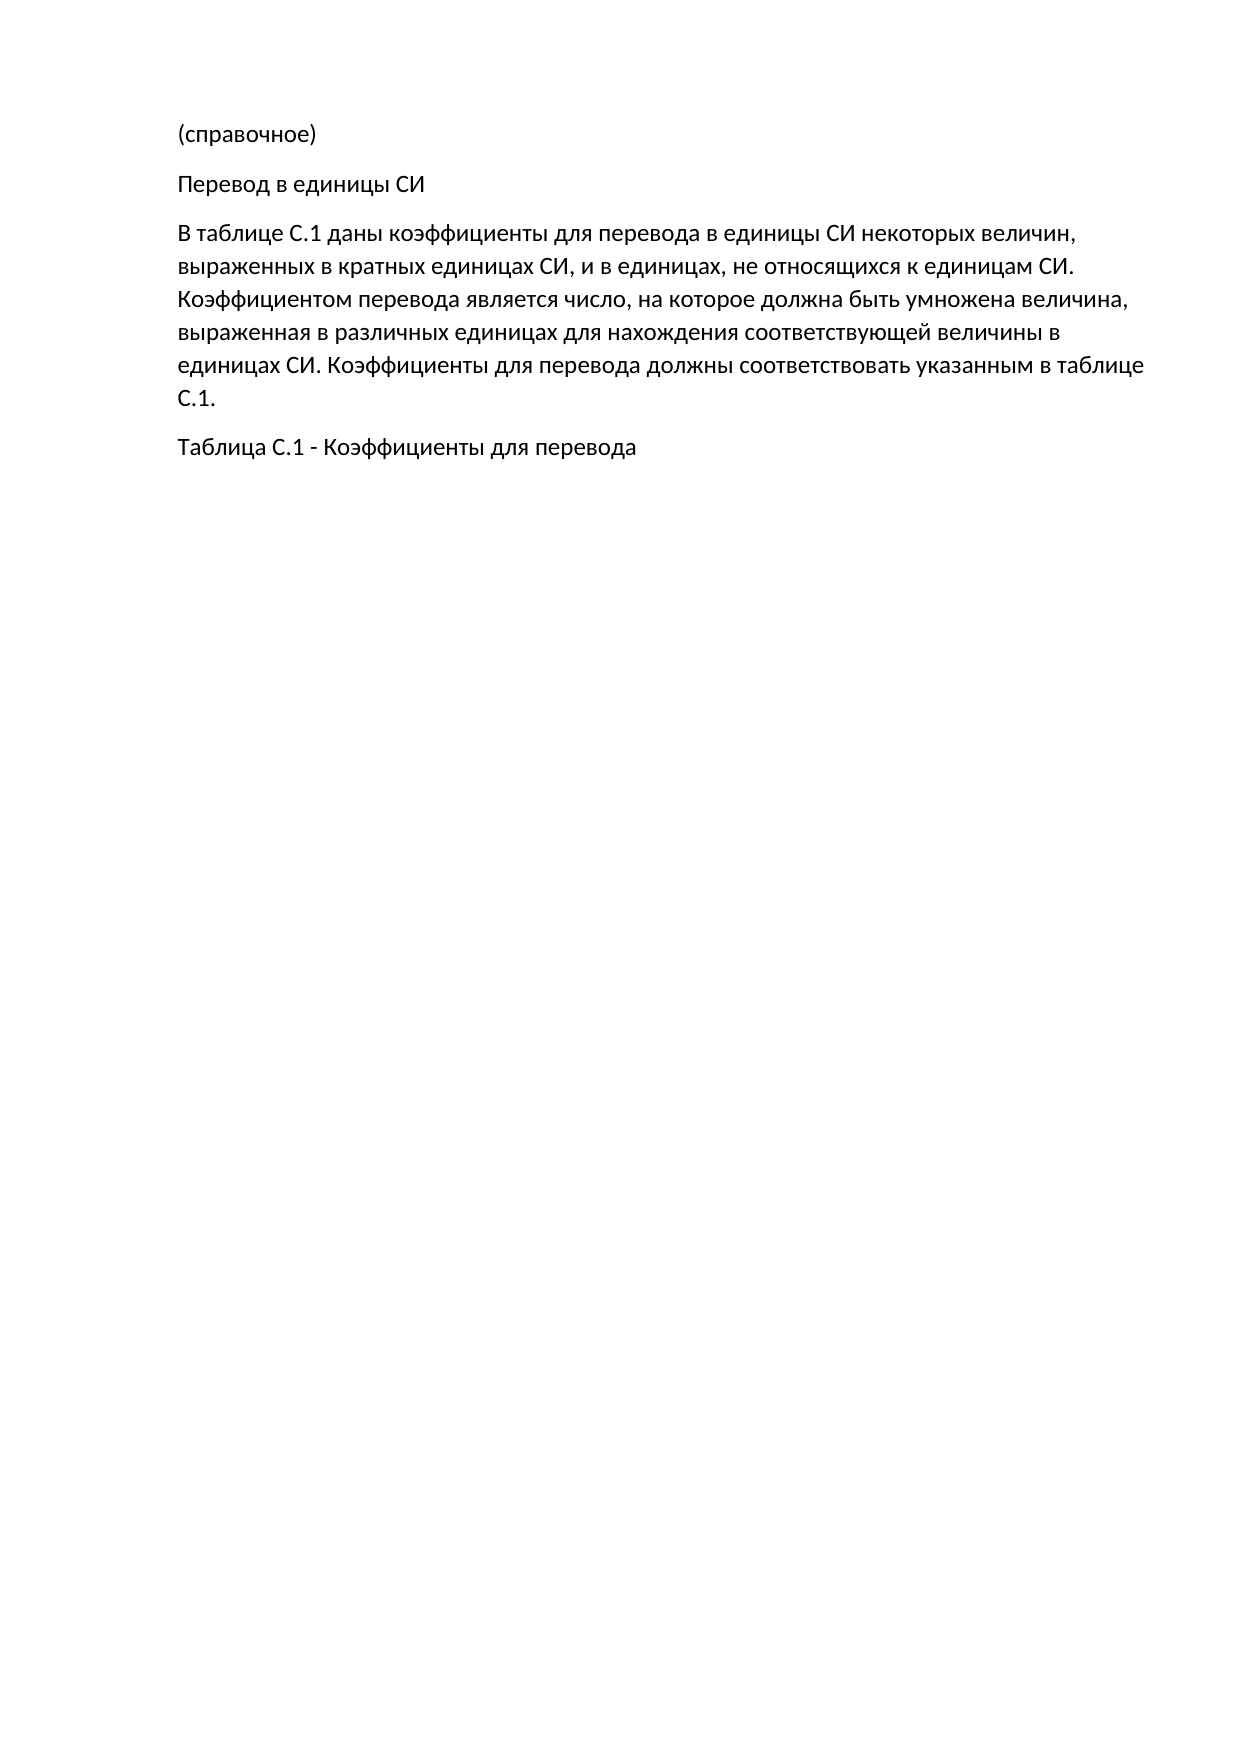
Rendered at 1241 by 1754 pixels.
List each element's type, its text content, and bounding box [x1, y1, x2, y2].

text Таблица С.1 - Коэффициенты для перевода [177, 431, 1152, 462]
text (справочное) [177, 118, 1152, 149]
text В таблице С.1 даны коэффициенты для перевода в единицы СИ некоторых величин, выраженных в кратных единицах СИ, и в единицах, не относящихся к единицам СИ. Коэффициентом перевода является число, на которое должна быть умножена величина, выраженная в различных единицах для нахождения соответствующей величины в единицах СИ. Коэффициенты для перевода должны соответствовать указанным в таблице С.1. [177, 217, 1152, 412]
text Перевод в единицы СИ [177, 168, 1152, 198]
